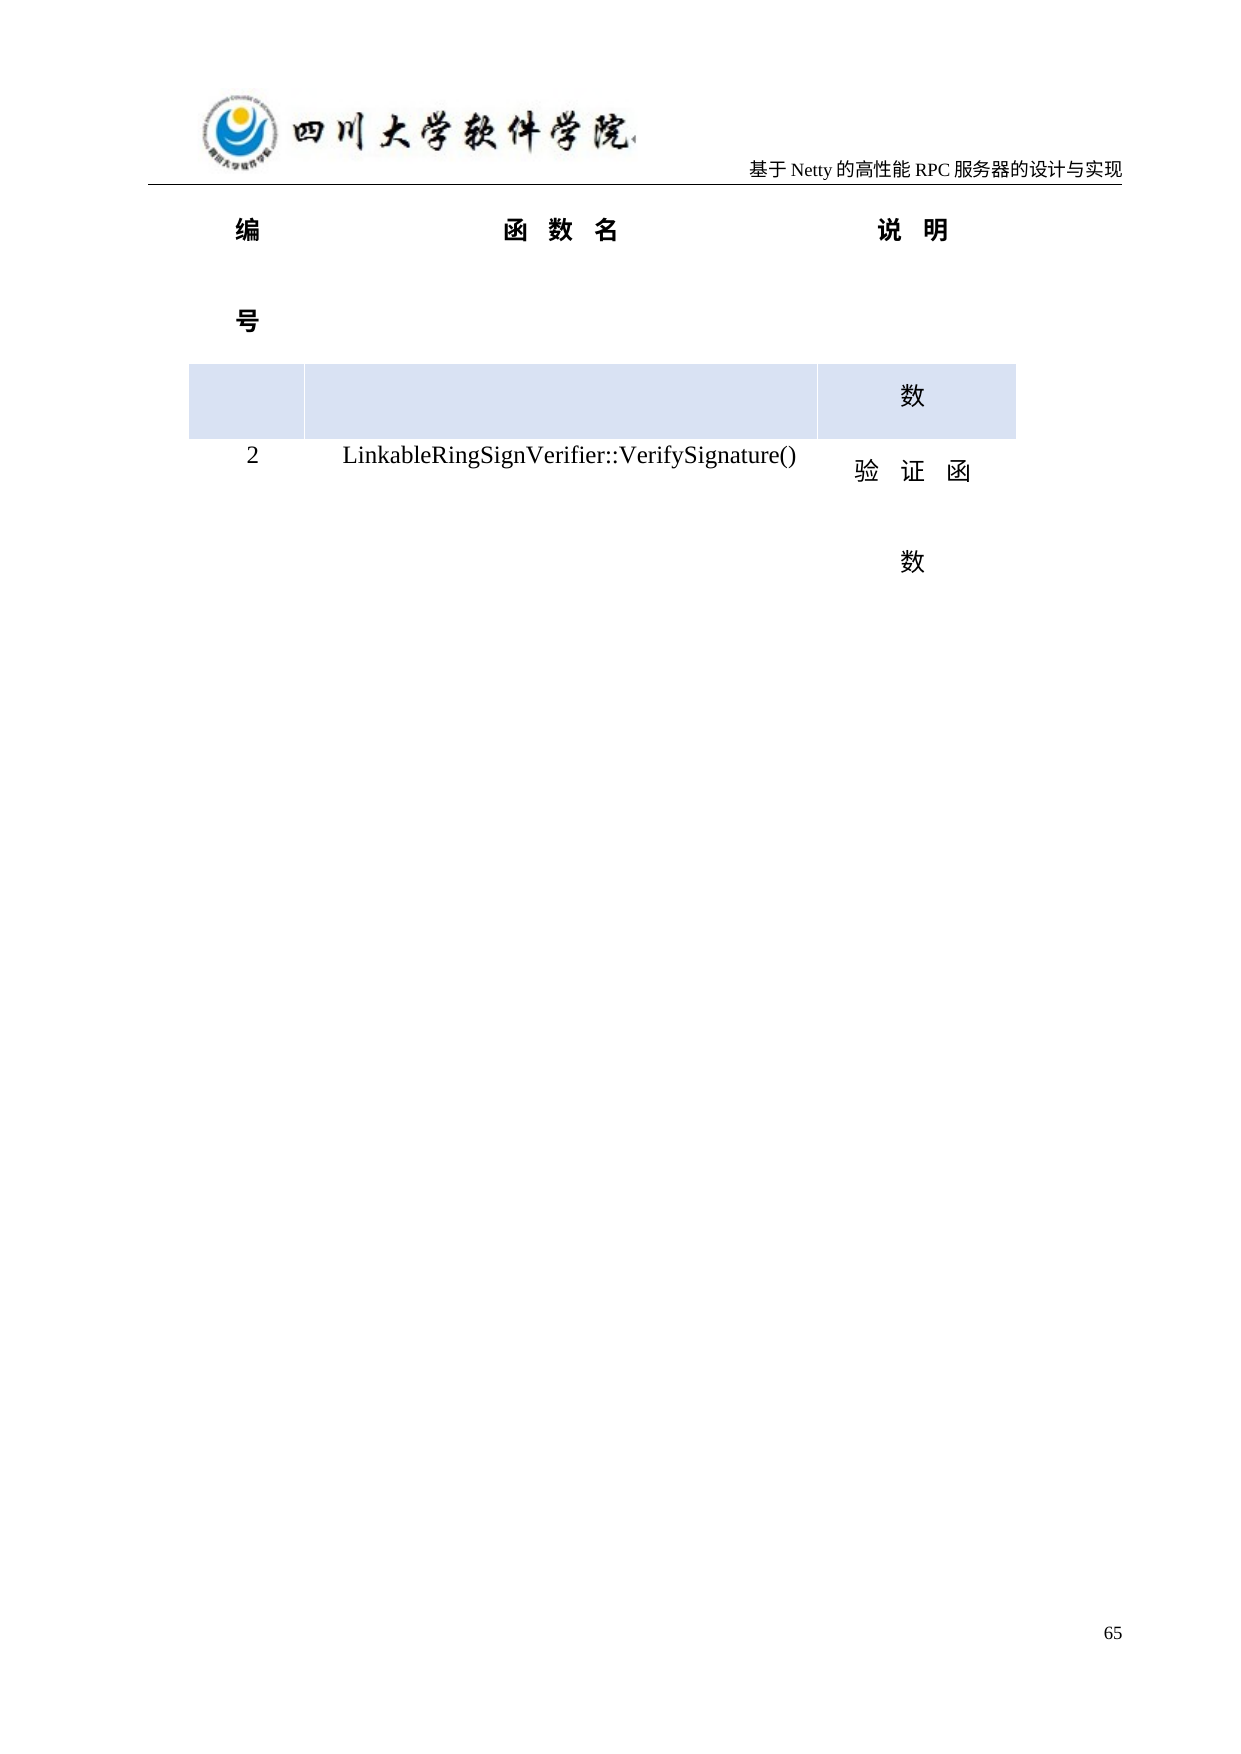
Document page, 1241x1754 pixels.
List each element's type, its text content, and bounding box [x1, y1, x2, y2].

table_cell 2 [189, 439, 304, 605]
table_header 说明 [818, 199, 1016, 364]
picture [197, 88, 639, 177]
table_cell 构造函数 [818, 364, 1016, 439]
table_cell LinkableRingSignVerifier::LinkableRingSignVerifier() [305, 364, 817, 439]
table_cell 1 [189, 364, 304, 439]
table_header 编号 [189, 199, 304, 364]
table_header 函数名 [305, 199, 817, 364]
table_cell 验证函数 [818, 439, 1016, 605]
table_cell LinkableRingSignVerifier::VerifySignature() [305, 439, 817, 605]
